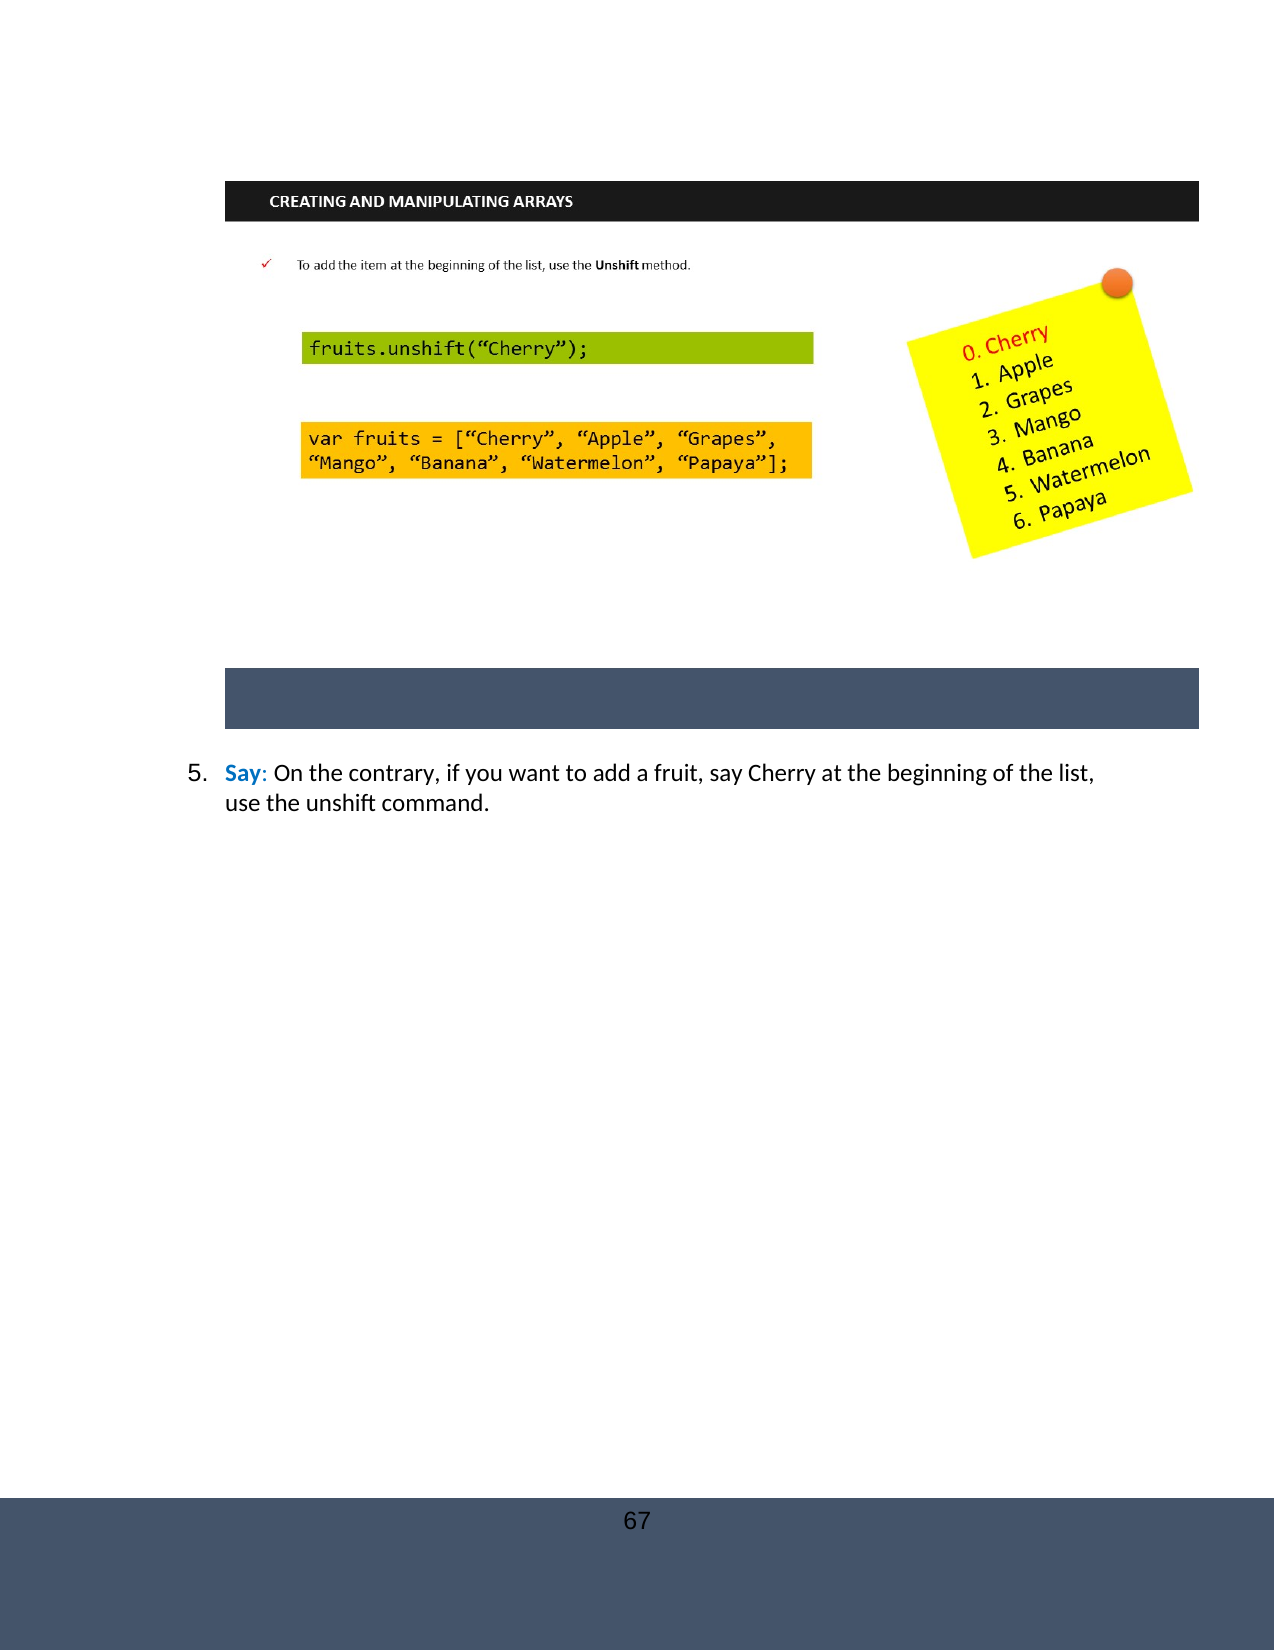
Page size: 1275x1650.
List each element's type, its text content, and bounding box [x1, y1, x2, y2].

picture [225, 180, 1199, 729]
list Say: On the contrary, if you want to add a fruit, say Cherry at the beginning of the list, use the unshift command. [187, 757, 1125, 818]
